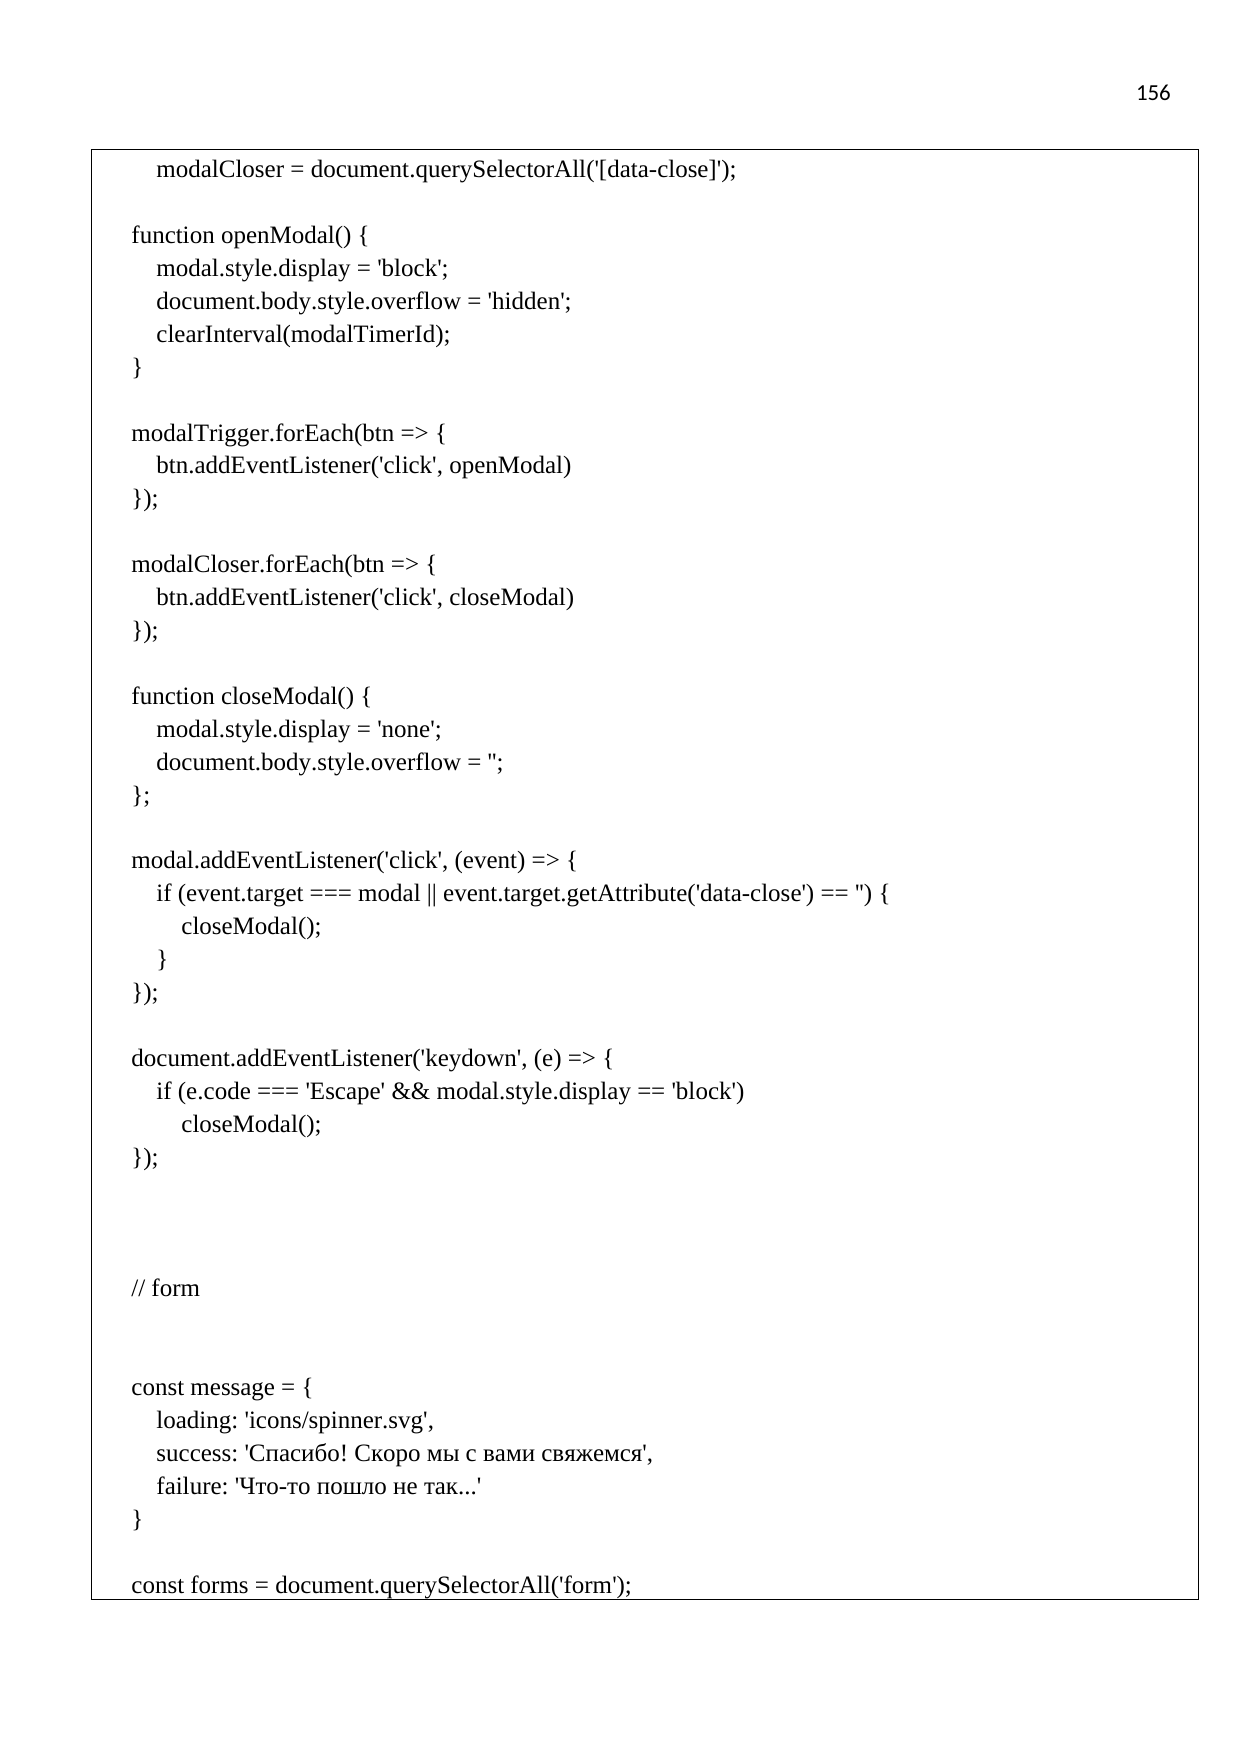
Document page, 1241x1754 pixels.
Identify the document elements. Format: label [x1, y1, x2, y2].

table_header [92, 150, 1198, 1598]
